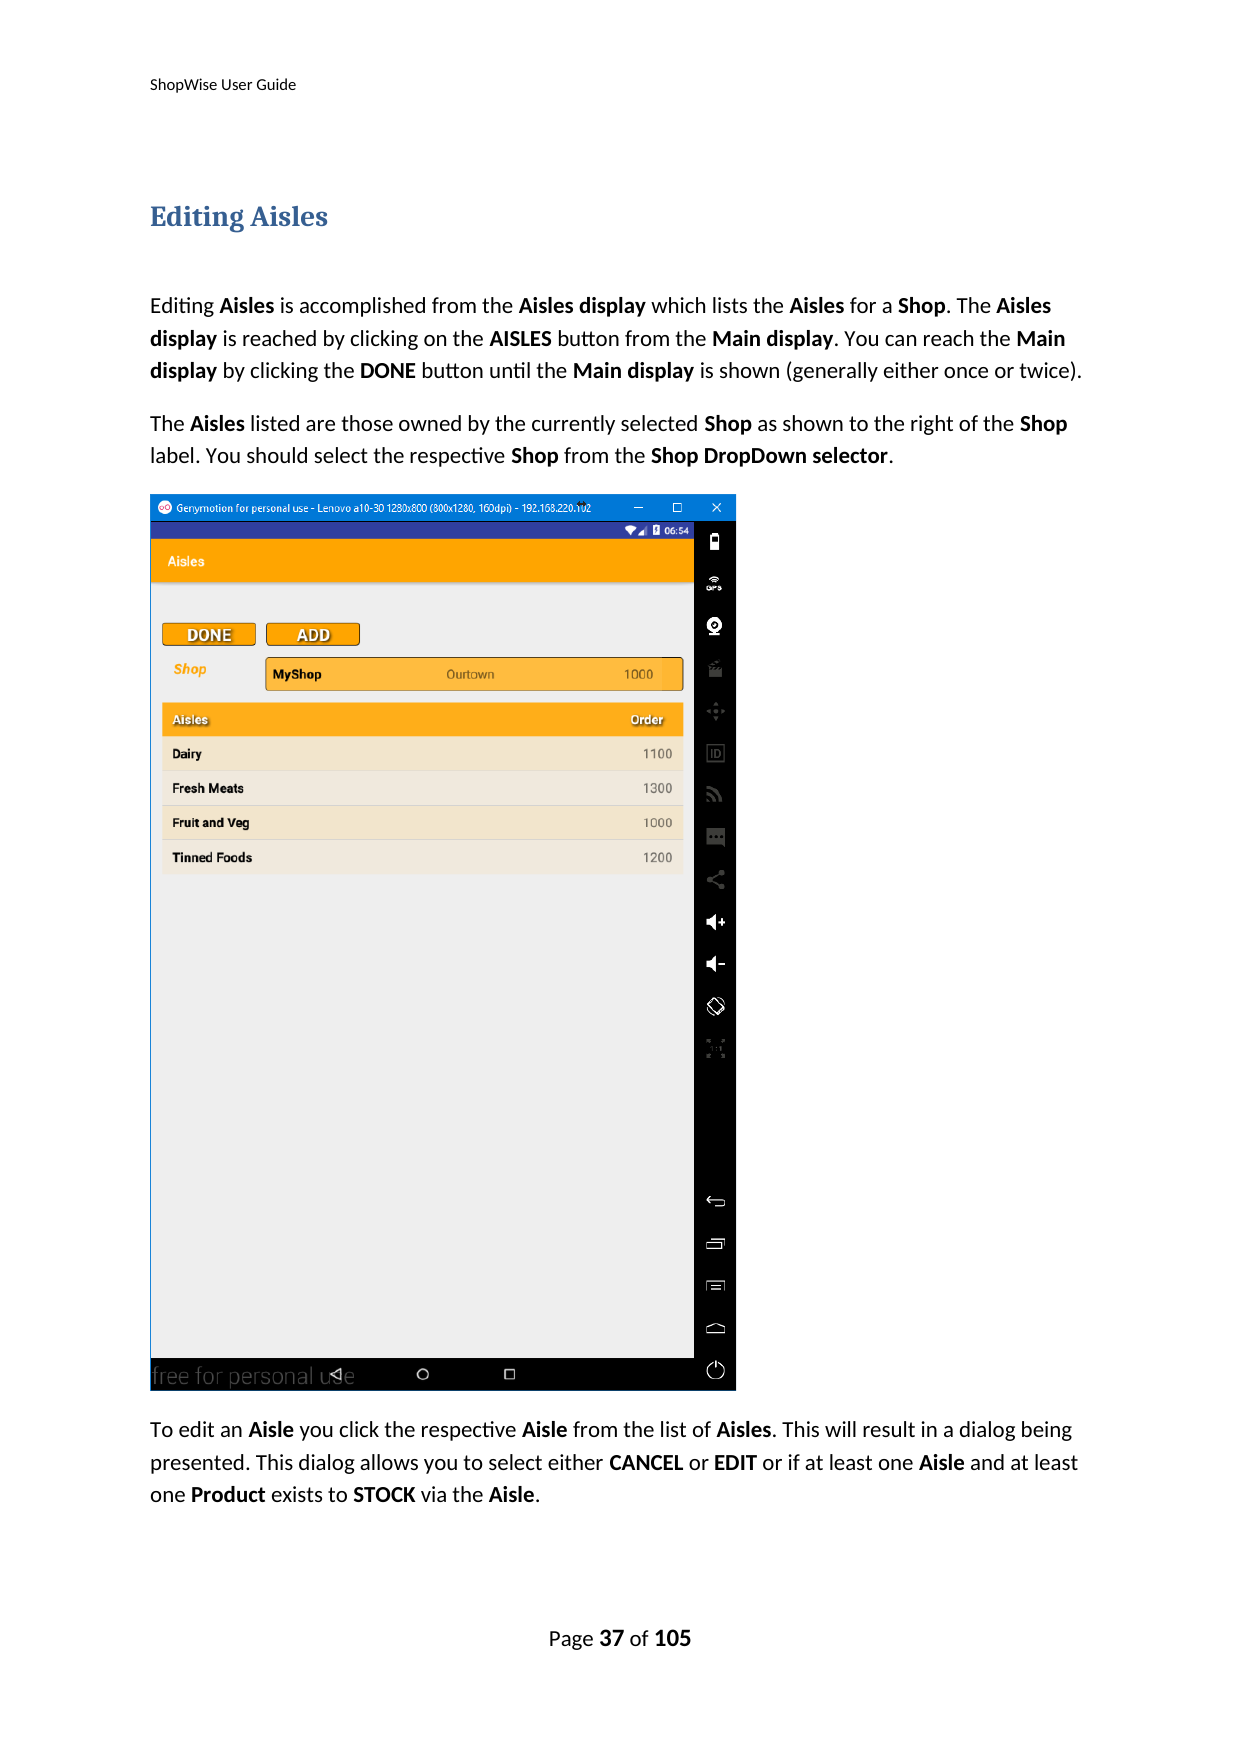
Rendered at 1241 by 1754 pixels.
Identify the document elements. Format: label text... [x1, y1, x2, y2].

text Editing Aisles is accomplished from the Aisles display which lists the Aisles for a Shop. The Aisles display is reached by clicking on the AISLES button from the Main display. You can reach the Main display by clicking the DONE button until the Main display is shown (generally either once or twice). [150, 292, 1090, 384]
text To edit an Aisle you click the respective Aisle from the list of Aisles. This will result in a dialog being presented. This dialog allows you to select either CANCEL or EDIT or if at least one Aisle and at least one Product exists to STOCK via the Aisle. [150, 1416, 1090, 1508]
text The Aisles listed are those owned by the currently selected Shop as shown to the right of the Shop label. You should select the respective Shop from the Shop DropDown selector. [150, 409, 1090, 469]
picture [150, 494, 737, 1391]
subtitle Editing Aisles [150, 200, 1090, 234]
